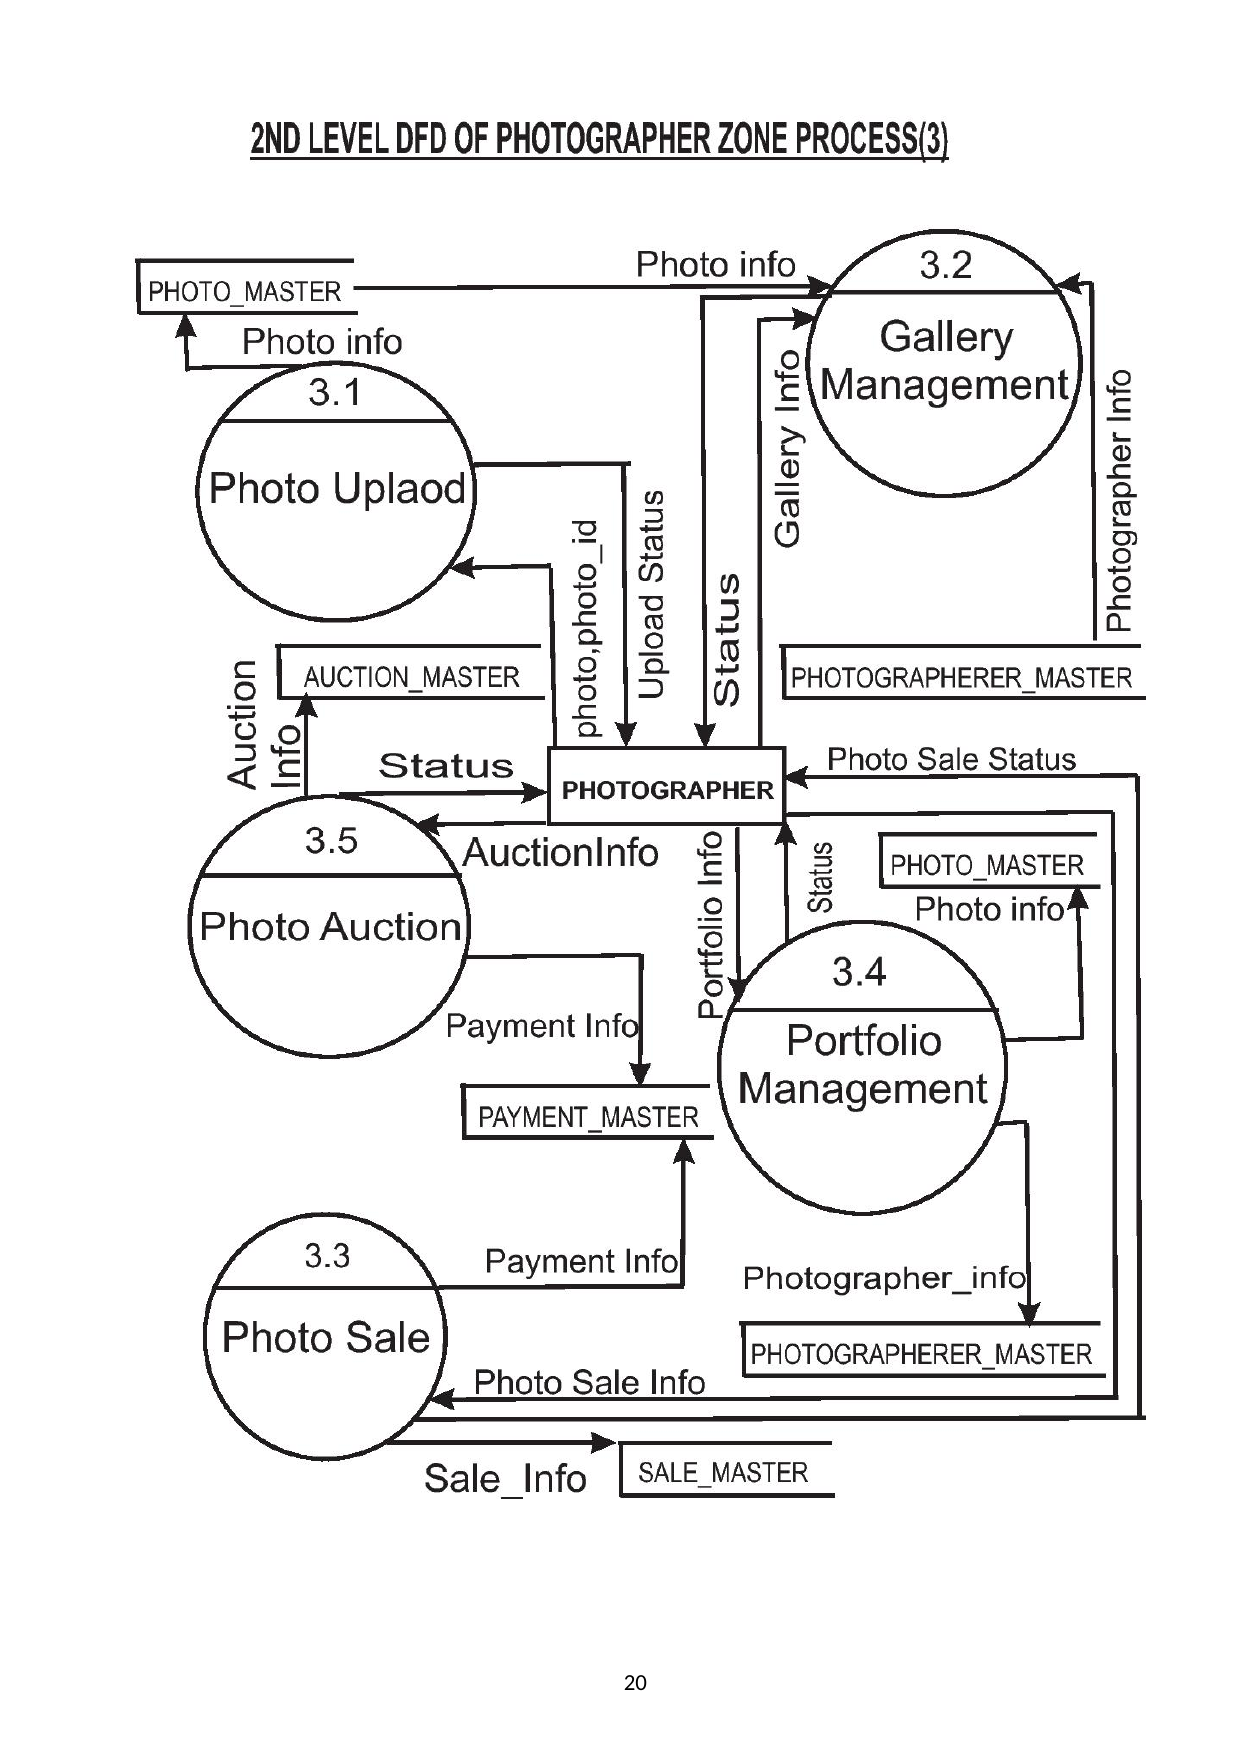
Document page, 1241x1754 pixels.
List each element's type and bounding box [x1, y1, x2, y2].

picture [105, 75, 1166, 1576]
